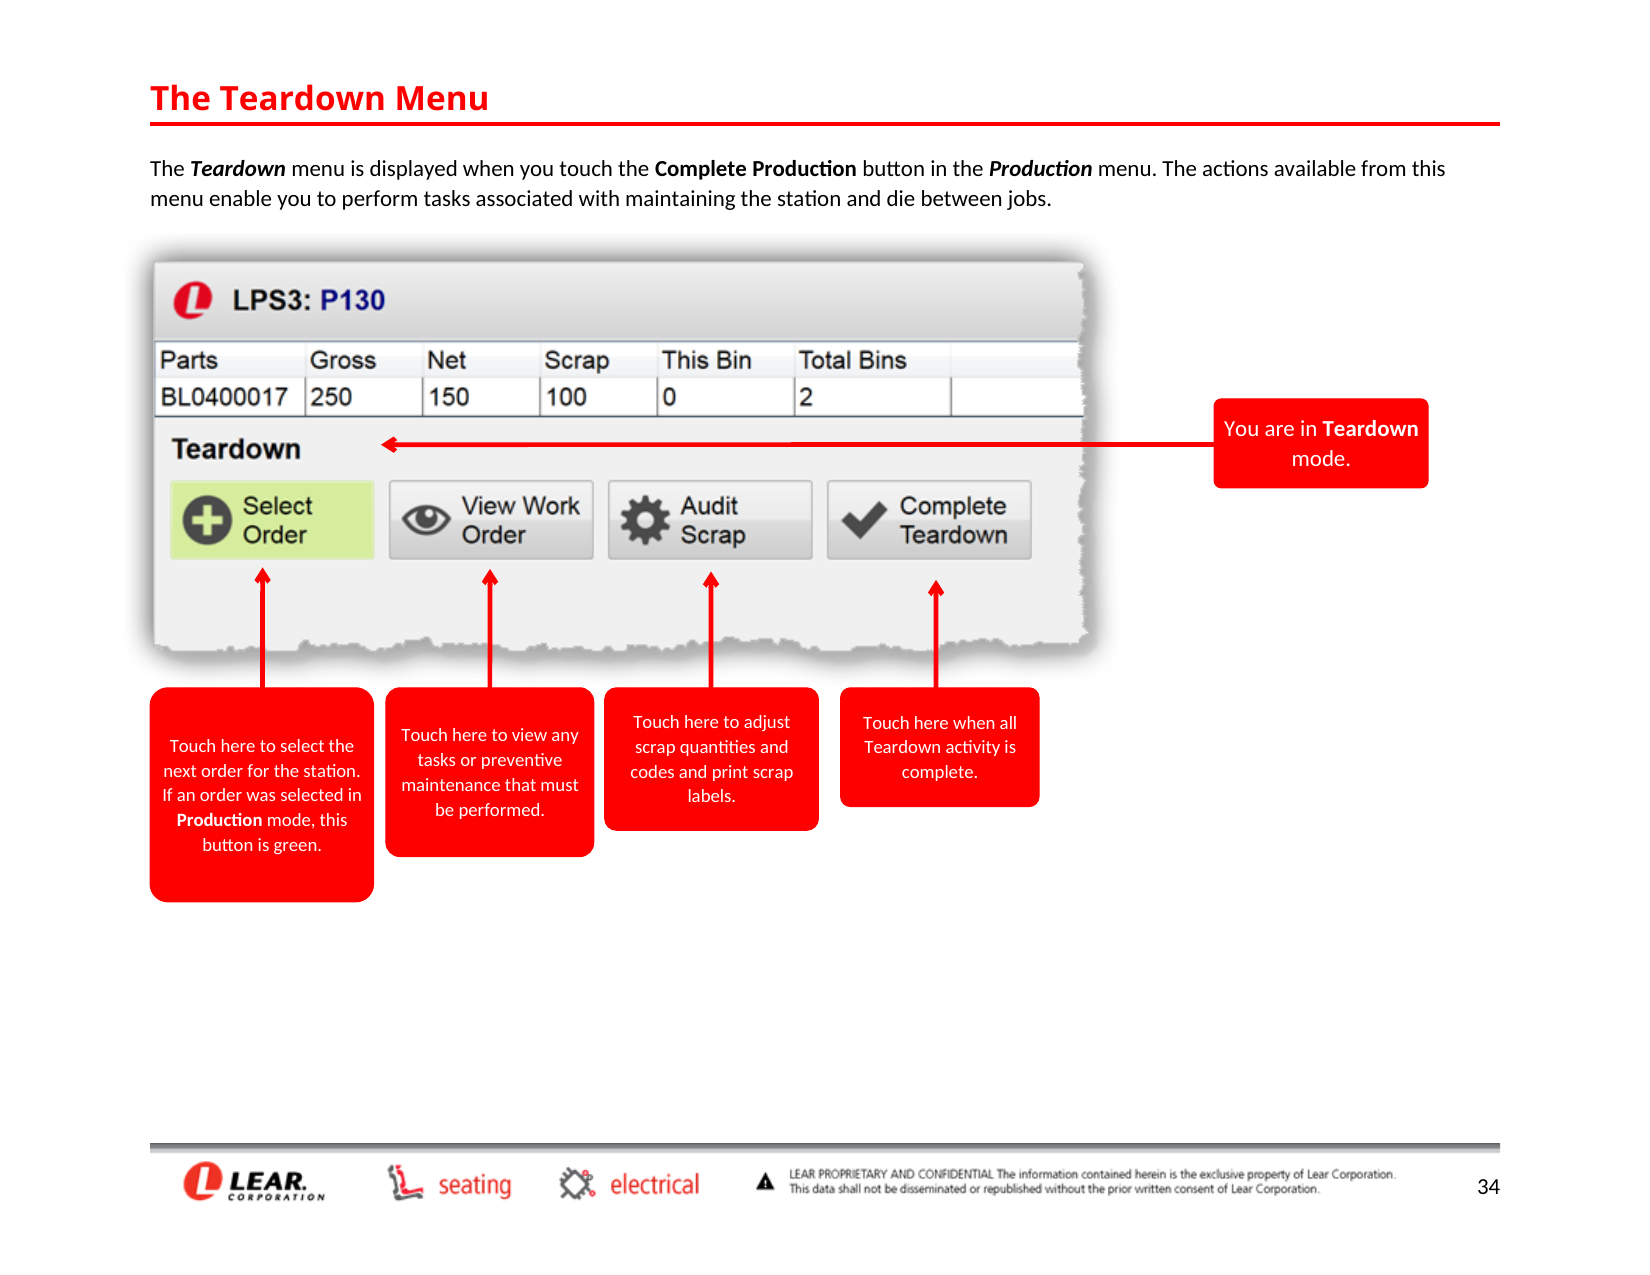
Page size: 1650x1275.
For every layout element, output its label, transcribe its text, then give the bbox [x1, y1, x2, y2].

picture [150, 1143, 1500, 1209]
subtitle The Teardown Menu [150, 75, 1500, 122]
picture [153, 261, 1101, 665]
list The Teardown menu is displayed when you touch the Complete Production button in the Production menu. The actions available from this menu enable you to perform tasks associated with maintaining the station and die between jobs. [150, 154, 1500, 212]
